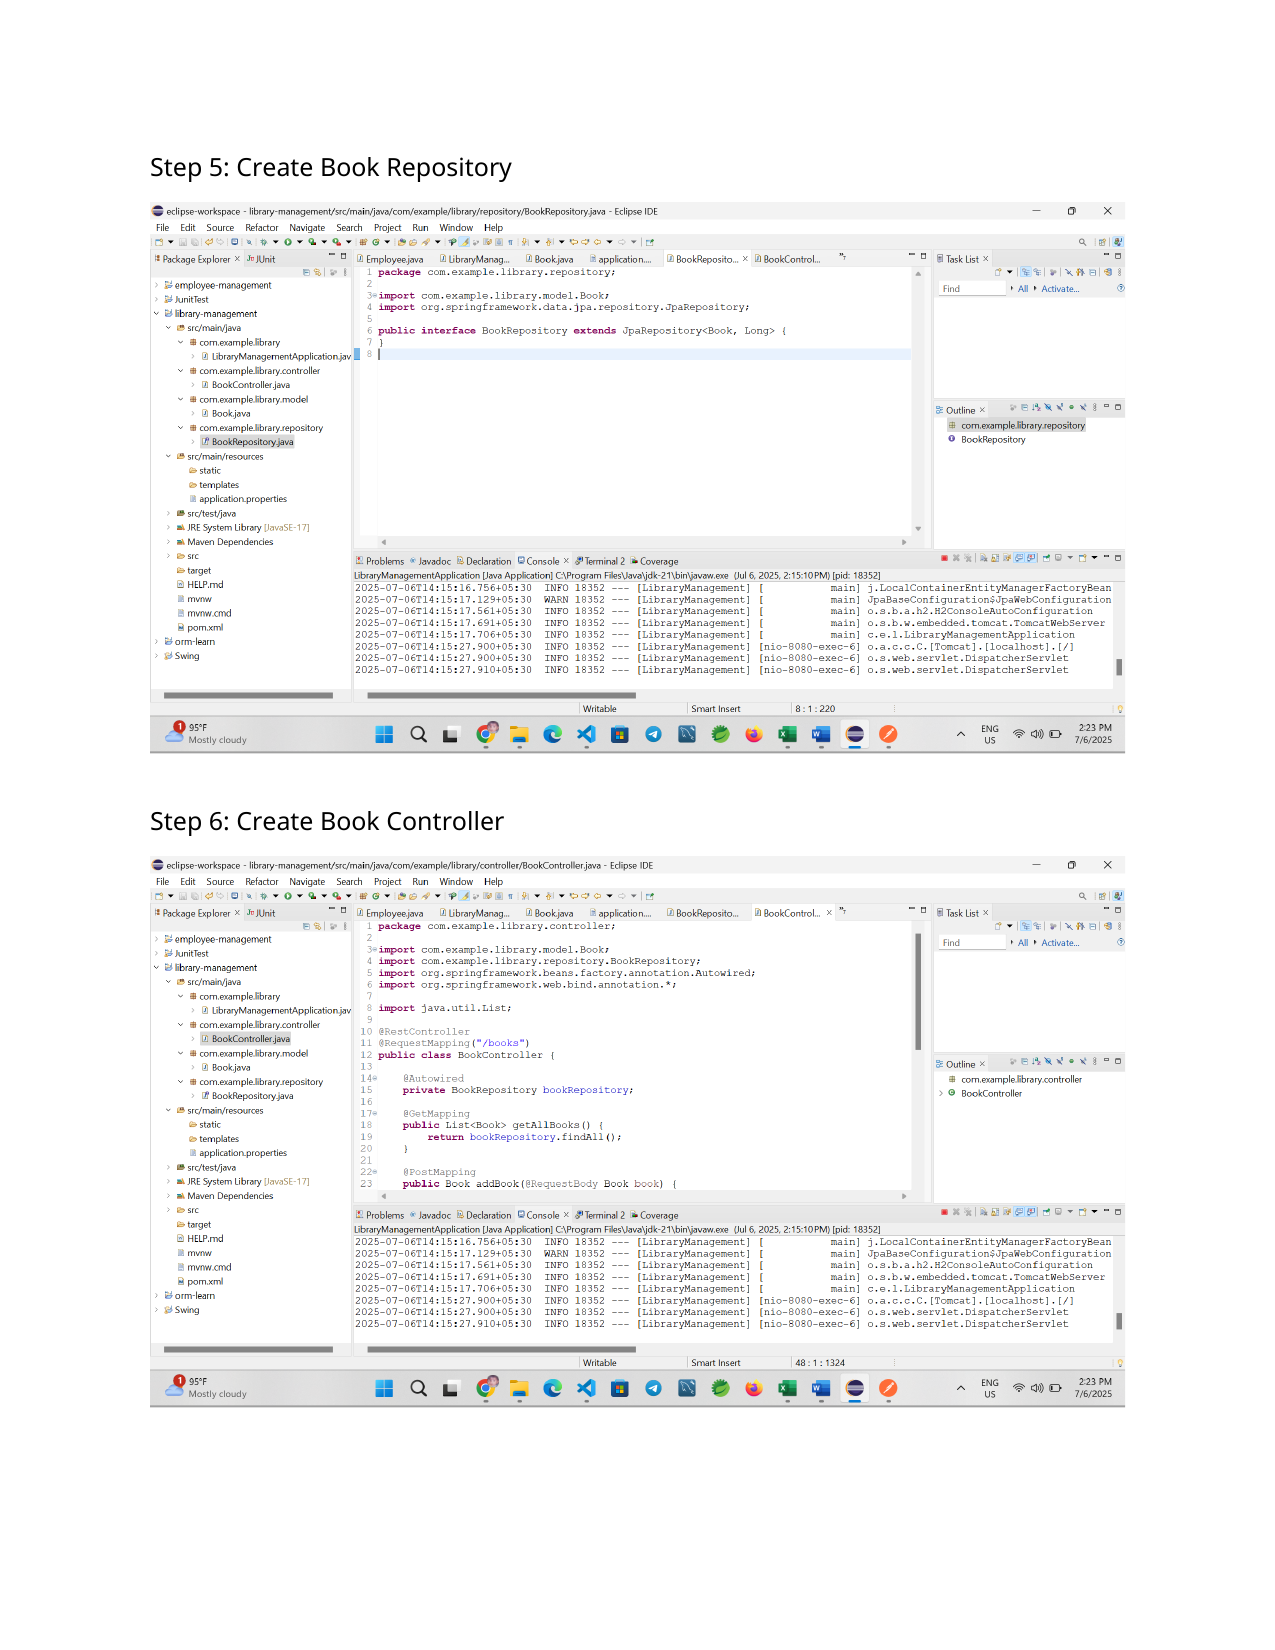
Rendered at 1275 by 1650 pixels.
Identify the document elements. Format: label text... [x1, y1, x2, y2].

text Step 5: Create Book Repository [150, 150, 1125, 184]
picture [150, 202, 1125, 751]
text Step 6: Create Book Controller [150, 804, 1125, 838]
picture [150, 856, 1125, 1405]
